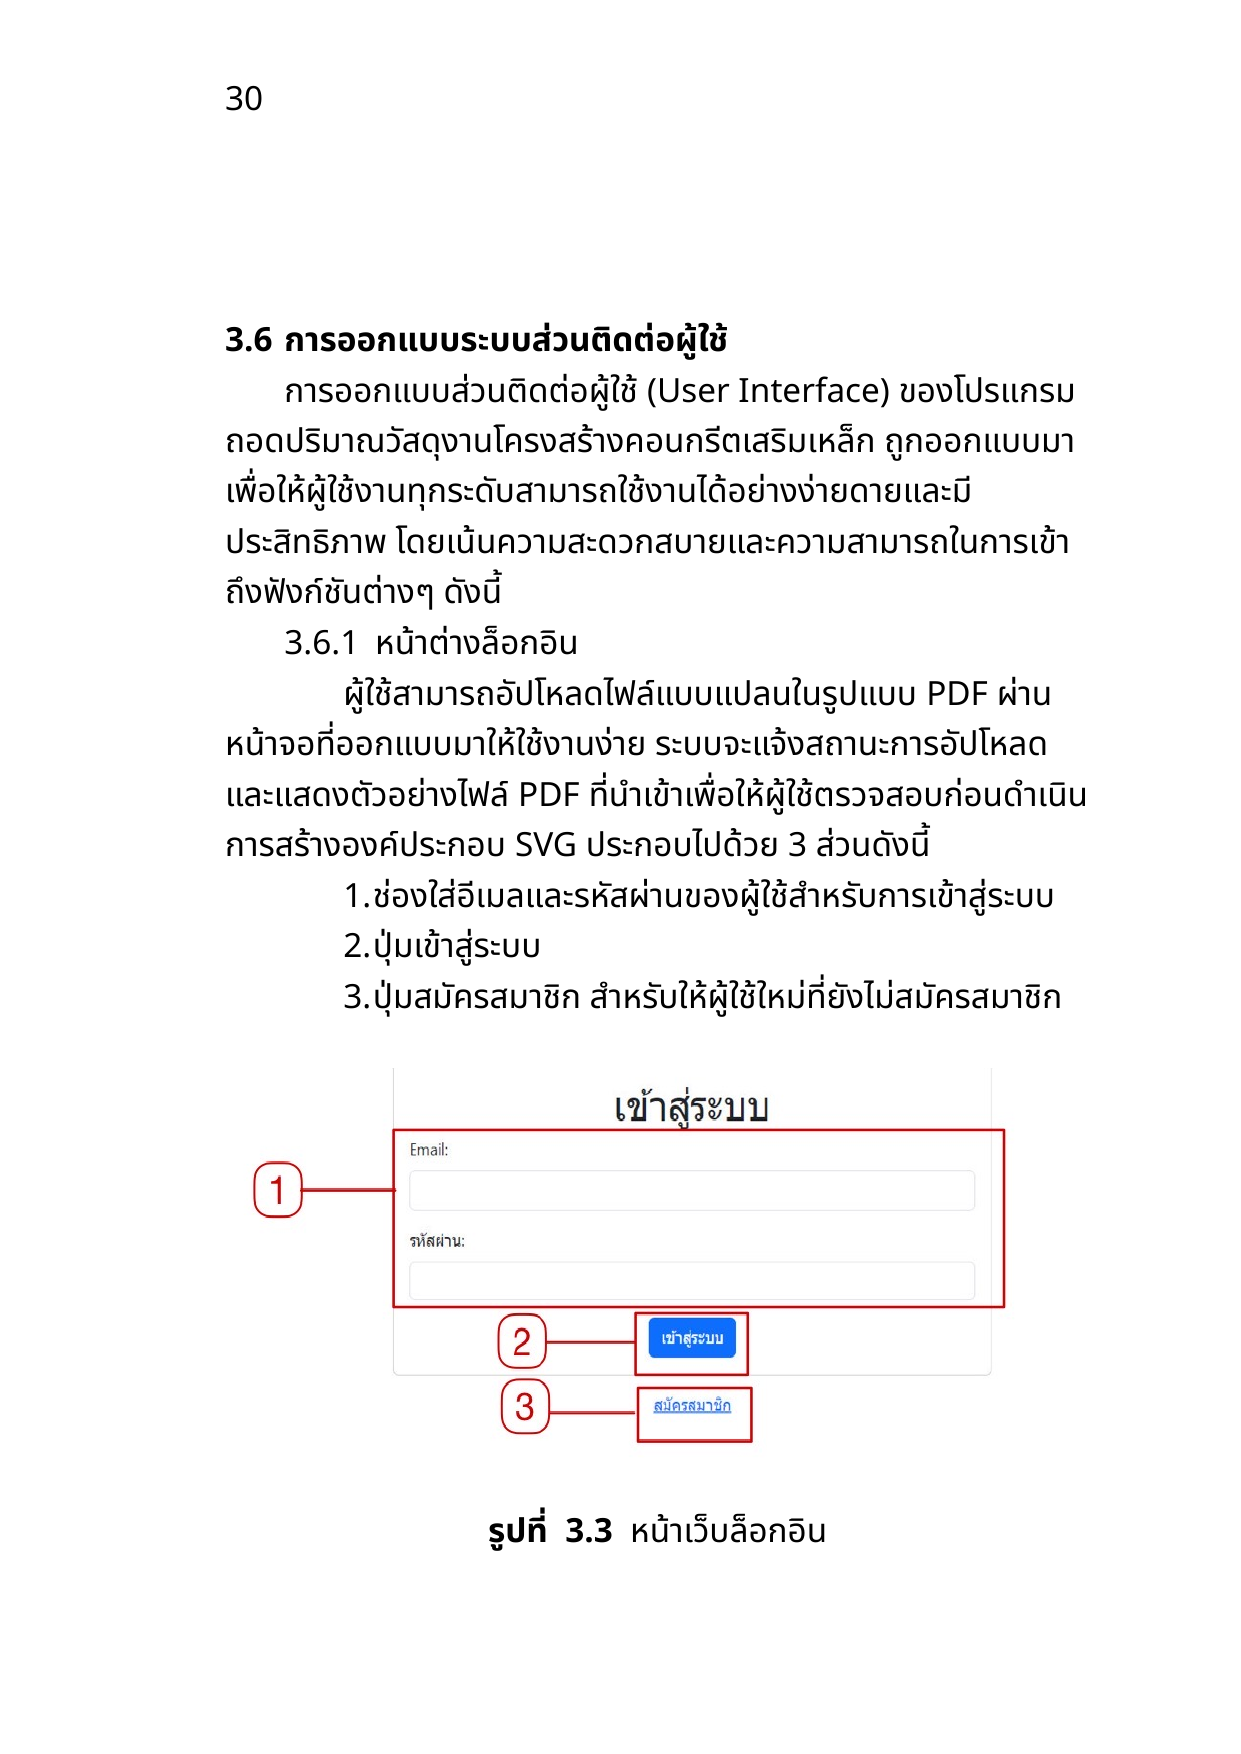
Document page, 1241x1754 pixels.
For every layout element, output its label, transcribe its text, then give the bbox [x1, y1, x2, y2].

text 1. ช่องใส่อีเมลและรหัสผ่านของผู้ใช้สำหรับการเข้าสู่ระบบ [225, 872, 1090, 922]
text 3.6 การออกแบบระบบส่วนติดต่อผู้ใช้ [225, 316, 1090, 366]
text 3. ปุ่มสมัครสมาชิก สำหรับให้ผู้ใช้ใหม่ที่ยังไม่สมัครสมาชิก [225, 973, 1090, 1023]
picture [240, 1068, 1075, 1462]
text 2. ปุ่มเข้าสู่ระบบ [225, 922, 1090, 973]
text ผู้ใช้สามารถอัปโหลดไฟล์แบบแปลนในรูปแบบ PDF ผ่านหน้าจอที่ออกแบบมาให้ใช้งานง่าย ระบบจะแจ้งสถานะการอัปโหลดและแสดงตัวอย่างไฟล์ PDF ที่นำเข้าเพื่อให้ผู้ใช้ตรวจสอบก่อนดำเนินการสร้างองค์ประกอบ SVG ประกอบไปด้วย 3 ส่วนดังนี้ [225, 669, 1090, 872]
text 3.6.1 หน้าต่างล็อกอิน [225, 619, 1090, 669]
text รูปที่ 3.3 หน้าเว็บล็อกอิน [225, 1507, 1090, 1557]
text การออกแบบส่วนติดต่อผู้ใช้ (User Interface) ของโปรแกรมถอดปริมาณวัสดุงานโครงสร้างคอนกรีตเสริมเหล็ก ถูกออกแบบมาเพื่อให้ผู้ใช้งานทุกระดับสามารถใช้งานได้อย่างง่ายดายและมีประสิทธิภาพ โดยเน้นความสะดวกสบายและความสามารถในการเข้าถึงฟังก์ชันต่างๆ ดังนี้ [225, 366, 1090, 619]
